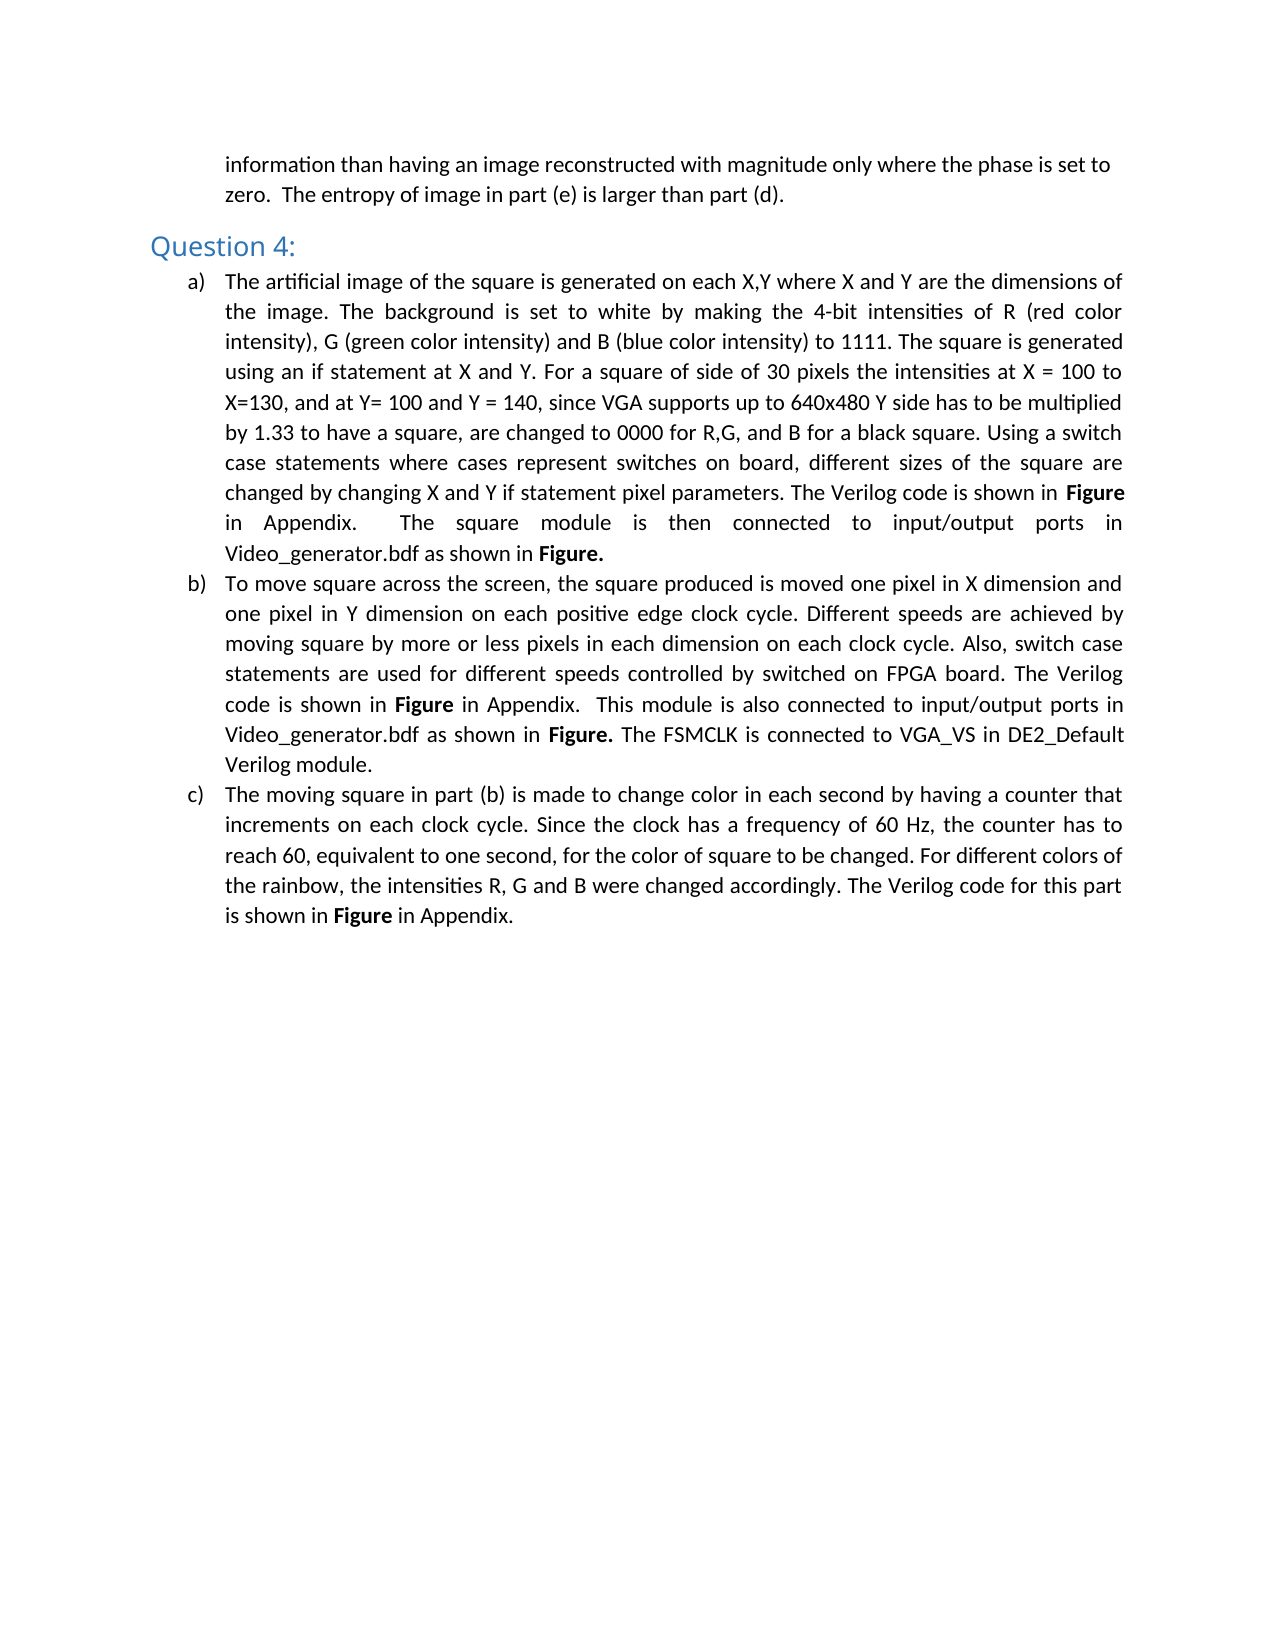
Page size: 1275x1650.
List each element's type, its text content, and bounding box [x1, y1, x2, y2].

list The artificial image of the square is generated on each X,Y where X and Y are the dimensions of the image. The background is set to white by making the 4-bit intensities of R (red color intensity), G (green color intensity) and B (blue color intensity) to 1111. The square is generated using an if statement at X and Y. For a square of side of 30 pixels the intensities at X = 100 to X=130, and at Y= 100 and Y = 140, since VGA supports up to 640x480 Y side has to be multiplied by 1.33 to have a square, are changed to 0000 for R,G, and B for a black square. Using a switch case statements where cases represent switches on board, different sizes of the square are changed by changing X and Y if statement pixel parameters. The Verilog code is shown in Figure in Appendix. The square module is then connected to input/output ports in Video_generator.bdf as shown in Figure. [187, 267, 1125, 567]
subtitle Question 4: [150, 227, 1125, 264]
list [187, 150, 1125, 208]
list The moving square in part (b) is made to change color in each second by having a counter that increments on each clock cycle. Since the clock has a frequency of 60 Hz, the counter has to reach 60, equivalent to one second, for the color of square to be changed. For different colors of the rainbow, the intensities R, G and B were changed accordingly. The Verilog code for this part is shown in Figure in Appendix. [187, 780, 1125, 929]
list To move square across the screen, the square produced is moved one pixel in X dimension and one pixel in Y dimension on each positive edge clock cycle. Different speeds are achieved by moving square by more or less pixels in each dimension on each clock cycle. Also, switch case statements are used for different speeds controlled by switched on FPGA board. The Verilog code is shown in Figure in Appendix. This module is also connected to input/output ports in Video_generator.bdf as shown in Figure. The FSMCLK is connected to VGA_VS in DE2_Default Verilog module. [187, 569, 1125, 778]
